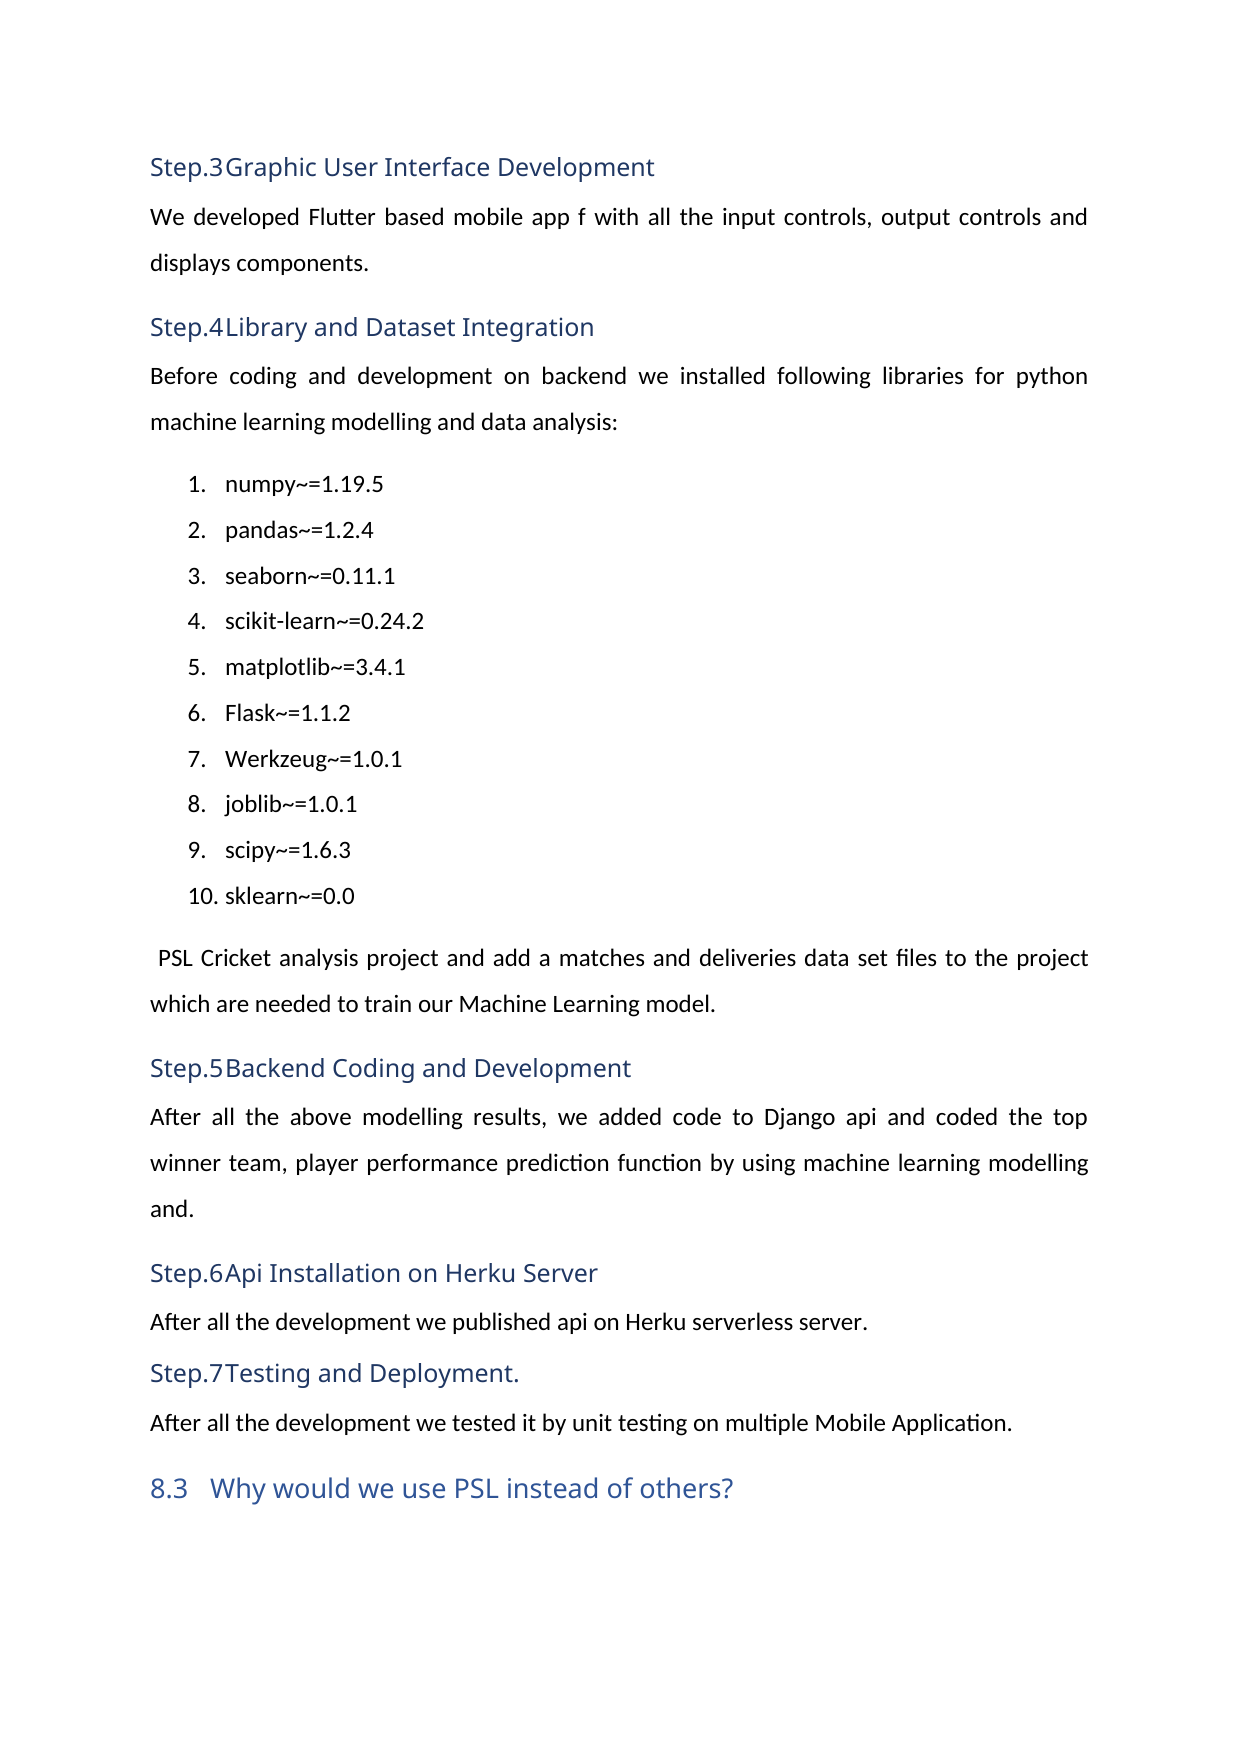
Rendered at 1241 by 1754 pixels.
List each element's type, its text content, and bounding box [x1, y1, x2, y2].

list scipy~=1.6.3 [187, 834, 1090, 865]
text PSL Cricket analysis project and add a matches and deliveries data set files to the project which are needed to train our Machine Learning model. [150, 942, 1090, 1018]
list joblib~=1.0.1 [187, 788, 1090, 819]
list matplotlib~=3.4.1 [187, 651, 1090, 682]
text Before coding and development on backend we installed following libraries for python machine learning modelling and data analysis: [150, 360, 1090, 436]
subtitle Backend Coding and Development [150, 1050, 1090, 1084]
list seaborn~=0.11.1 [187, 560, 1090, 590]
subtitle Why would we use PSL instead of others? [150, 1469, 1090, 1506]
list pandas~=1.2.4 [187, 514, 1090, 544]
text We developed Flutter based mobile app f with all the input controls, output controls and displays components. [150, 201, 1090, 277]
list sklearn~=0.0 [187, 880, 1090, 910]
subtitle Graphic User Interface Development [150, 150, 1090, 184]
text After all the above modelling results, we added code to Django api and coded the top winner team, player performance prediction function by using machine learning modelling and. [150, 1101, 1090, 1223]
subtitle Api Installation on Herku Server [150, 1255, 1090, 1289]
list Flask~=1.1.2 [187, 697, 1090, 727]
list scikit-learn~=0.24.2 [187, 606, 1090, 636]
text After all the development we tested it by unit testing on multiple Mobile Application. [150, 1407, 1090, 1437]
subtitle Library and Dataset Integration [150, 309, 1090, 343]
list numpy~=1.19.5 [187, 468, 1090, 499]
subtitle Testing and Deployment. [150, 1356, 1090, 1390]
text After all the development we published api on Herku serverless server. [150, 1306, 1090, 1337]
list Werkzeug~=1.0.1 [187, 743, 1090, 773]
